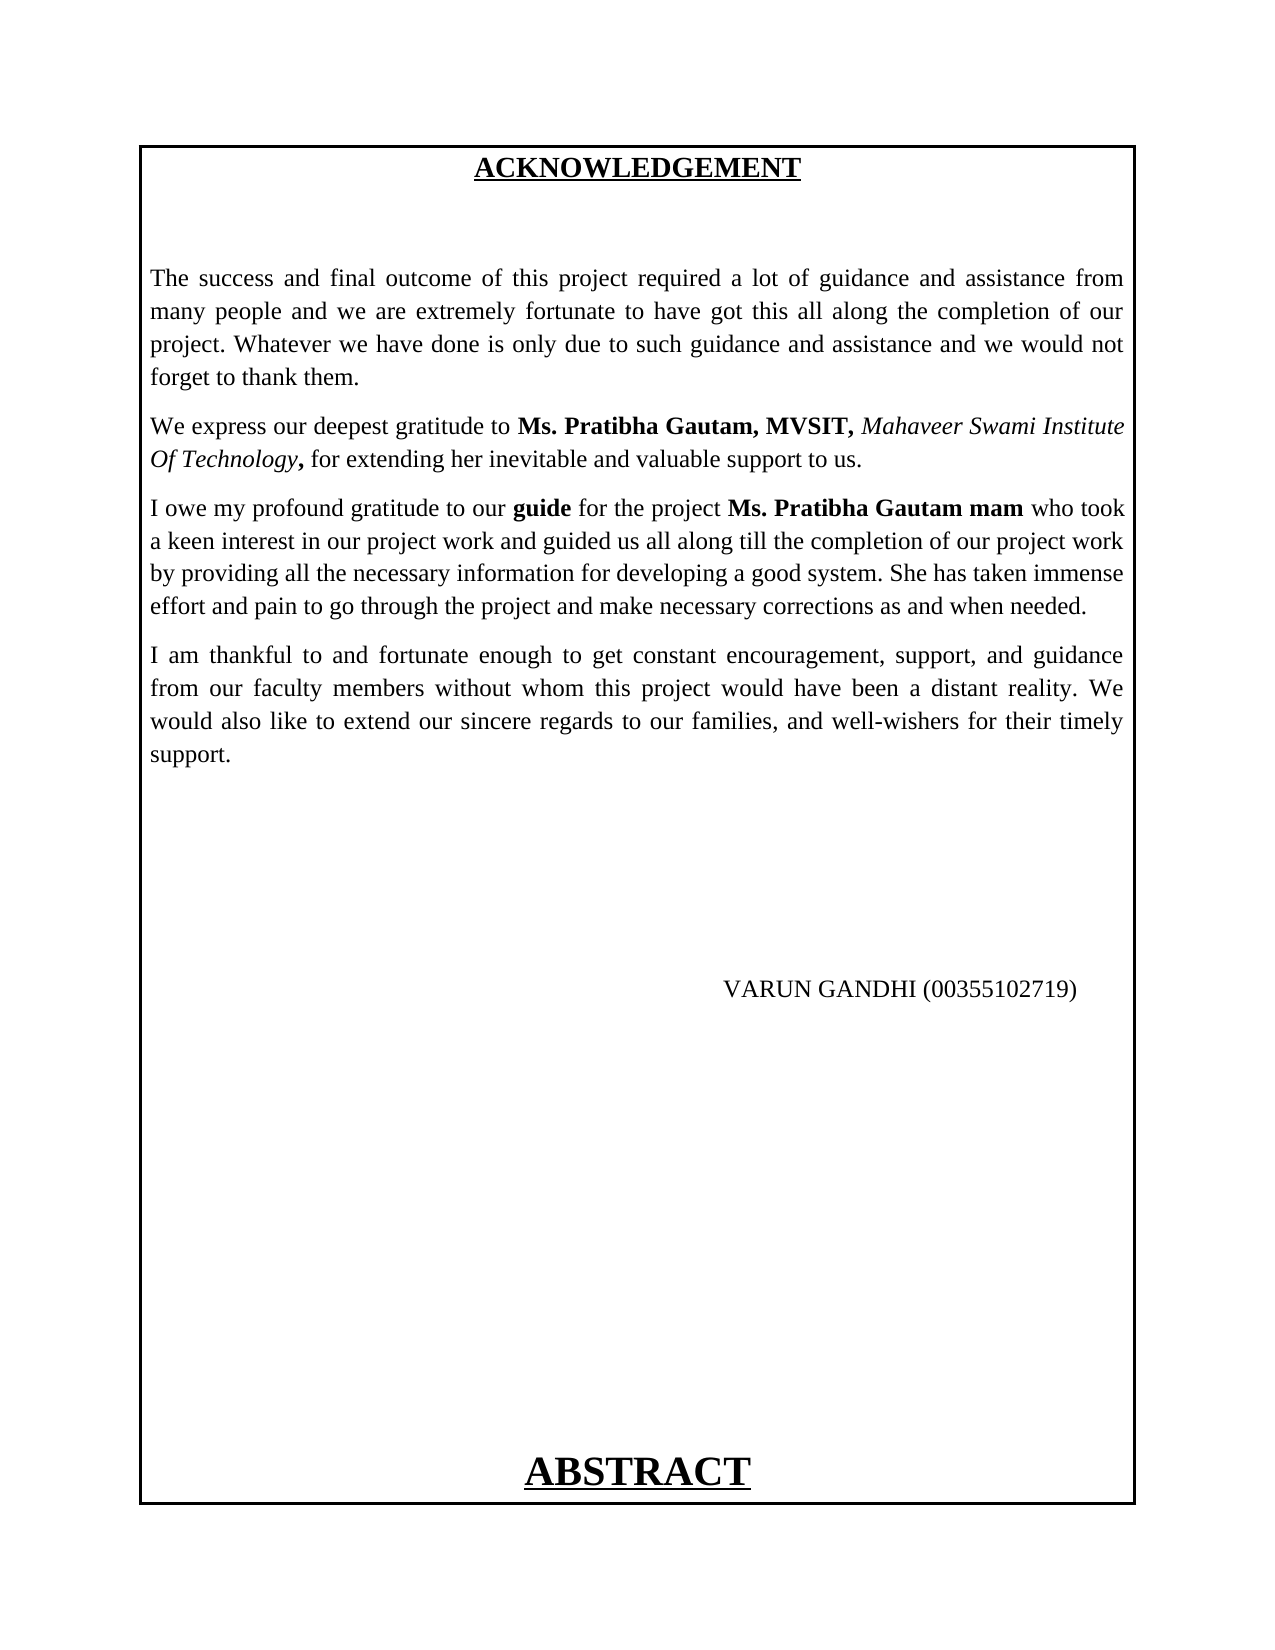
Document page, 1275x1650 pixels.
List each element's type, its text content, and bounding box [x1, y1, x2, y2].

text The success and final outcome of this project required a lot of guidance and assistance from many people and we are extremely fortunate to have got this all along the completion of our project. Whatever we have done is only due to such guidance and assistance and we would not forget to thank them. [150, 263, 1125, 390]
text I am thankful to and fortunate enough to get constant encouragement, support, and guidance from our faculty members without whom this project would have been a distant reality. We would also like to extend our sincere regards to our families, and well-wishers for their timely support. [150, 641, 1125, 767]
text VARUN GANDHI (00355102719) [150, 974, 1125, 1003]
text We express our deepest gratitude to Ms. Pratibha Gautam, MVSIT, Mahaveer Swami Institute Of Technology, for extending her inevitable and valuable support to us. [150, 411, 1125, 472]
text ABSTRACT [150, 1446, 1125, 1494]
text I owe my profound gratitude to our guide for the project Ms. Pratibha Gautam mam who took a keen interest in our project work and guided us all along till the completion of our project work by providing all the necessary information for developing a good system. She has taken immense effort and pain to go through the project and make necessary corrections as and when needed. [150, 493, 1125, 620]
text ACKNOWLEDGEMENT [150, 150, 1125, 183]
